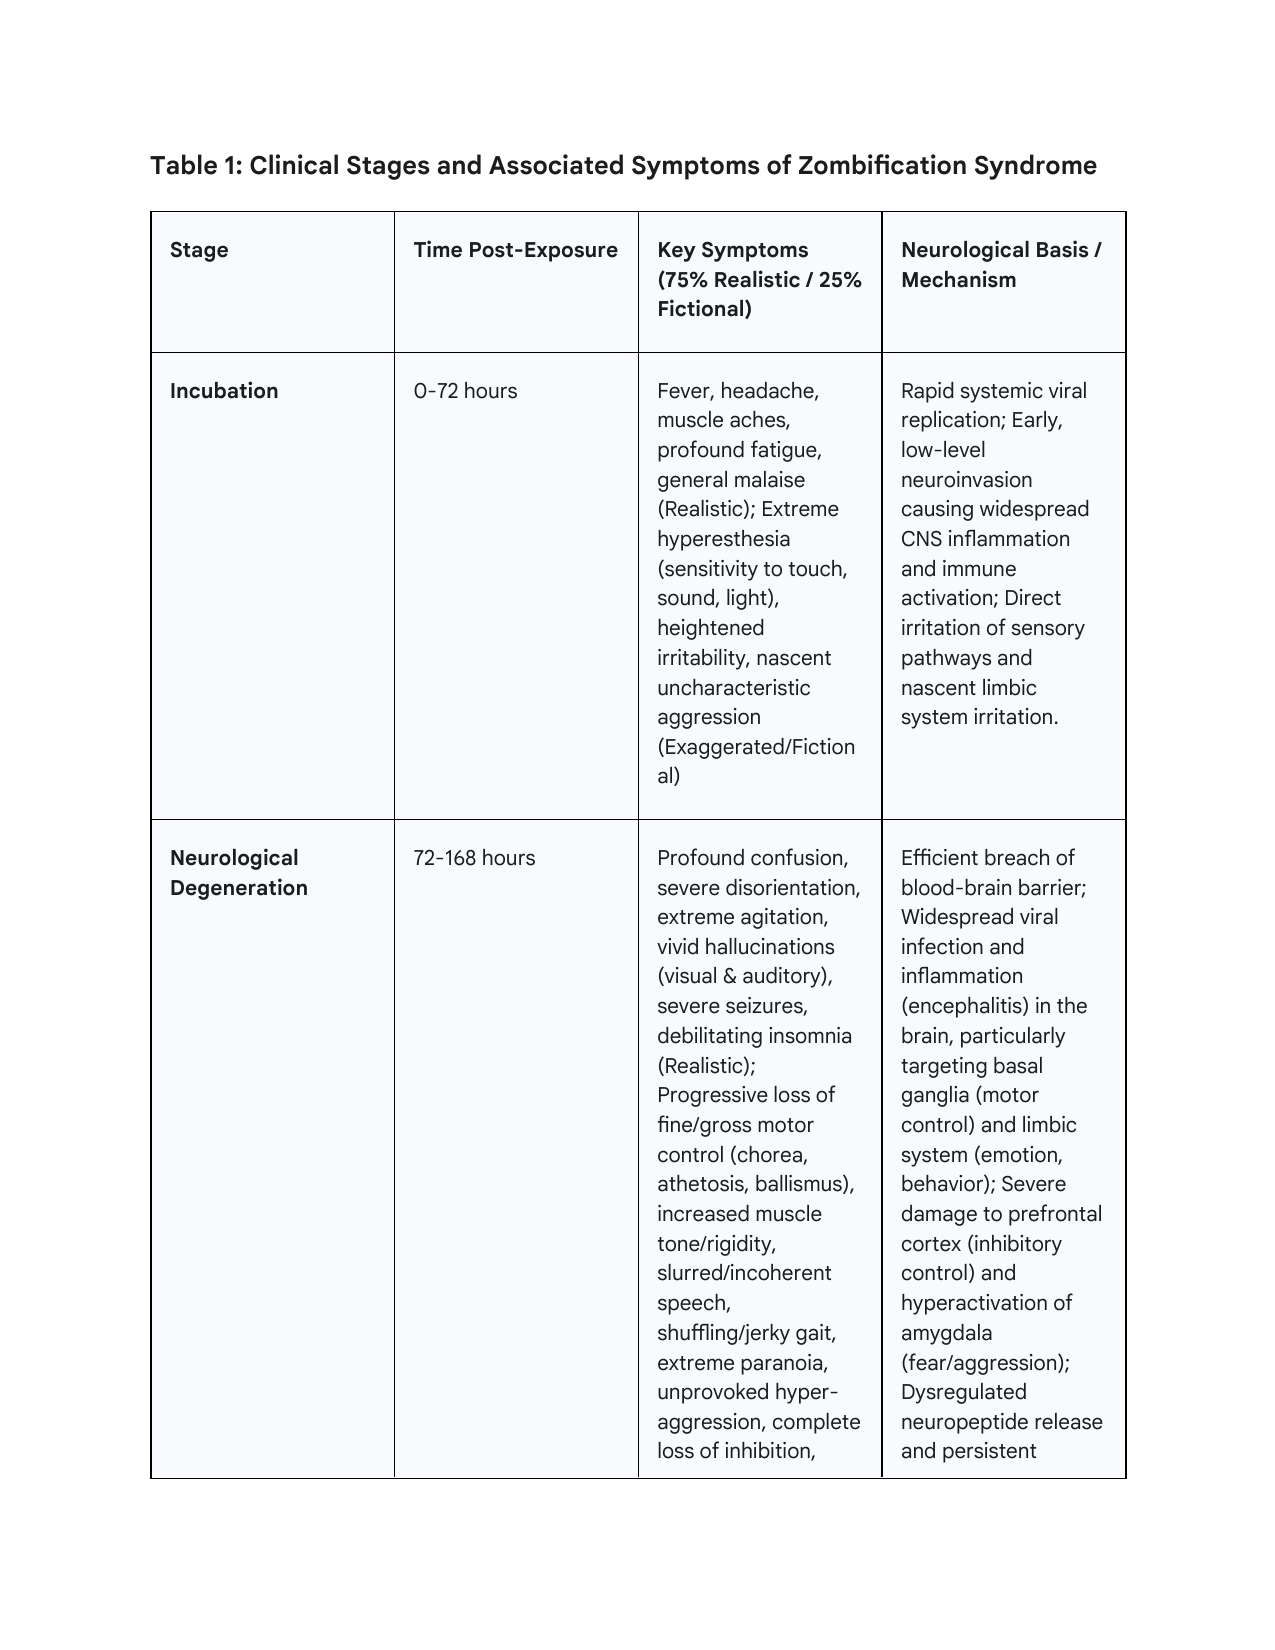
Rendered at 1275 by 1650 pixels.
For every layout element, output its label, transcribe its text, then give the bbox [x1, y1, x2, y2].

table_header Neurological Basis / Mechanism [883, 212, 1125, 351]
table_cell 72-168 hours [395, 820, 638, 1477]
table_header Key Symptoms (75% Realistic / 25% Fictional) [639, 212, 881, 351]
table_cell Rapid systemic viral replication; Early, low-level neuroinvasion causing widespread CNS inflammation and immune activation; Direct irritation of sensory pathways and nascent limbic system irritation. [883, 353, 1125, 818]
text Table 1: Clinical Stages and Associated Symptoms of Zombification Syndrome [150, 150, 1125, 181]
table_header Stage [152, 212, 394, 351]
table_header Time Post-Exposure [395, 212, 638, 351]
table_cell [883, 820, 1125, 1477]
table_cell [152, 820, 394, 1477]
table_cell Incubation [152, 353, 394, 818]
table_cell Fever, headache, muscle aches, profound fatigue, general malaise (Realistic); Extreme hyperesthesia (sensitivity to touch, sound, light), heightened irritability, nascent uncharacteristic aggression (Exaggerated/Fictional) [639, 353, 881, 818]
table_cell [639, 820, 881, 1477]
table_cell 0-72 hours [395, 353, 638, 818]
